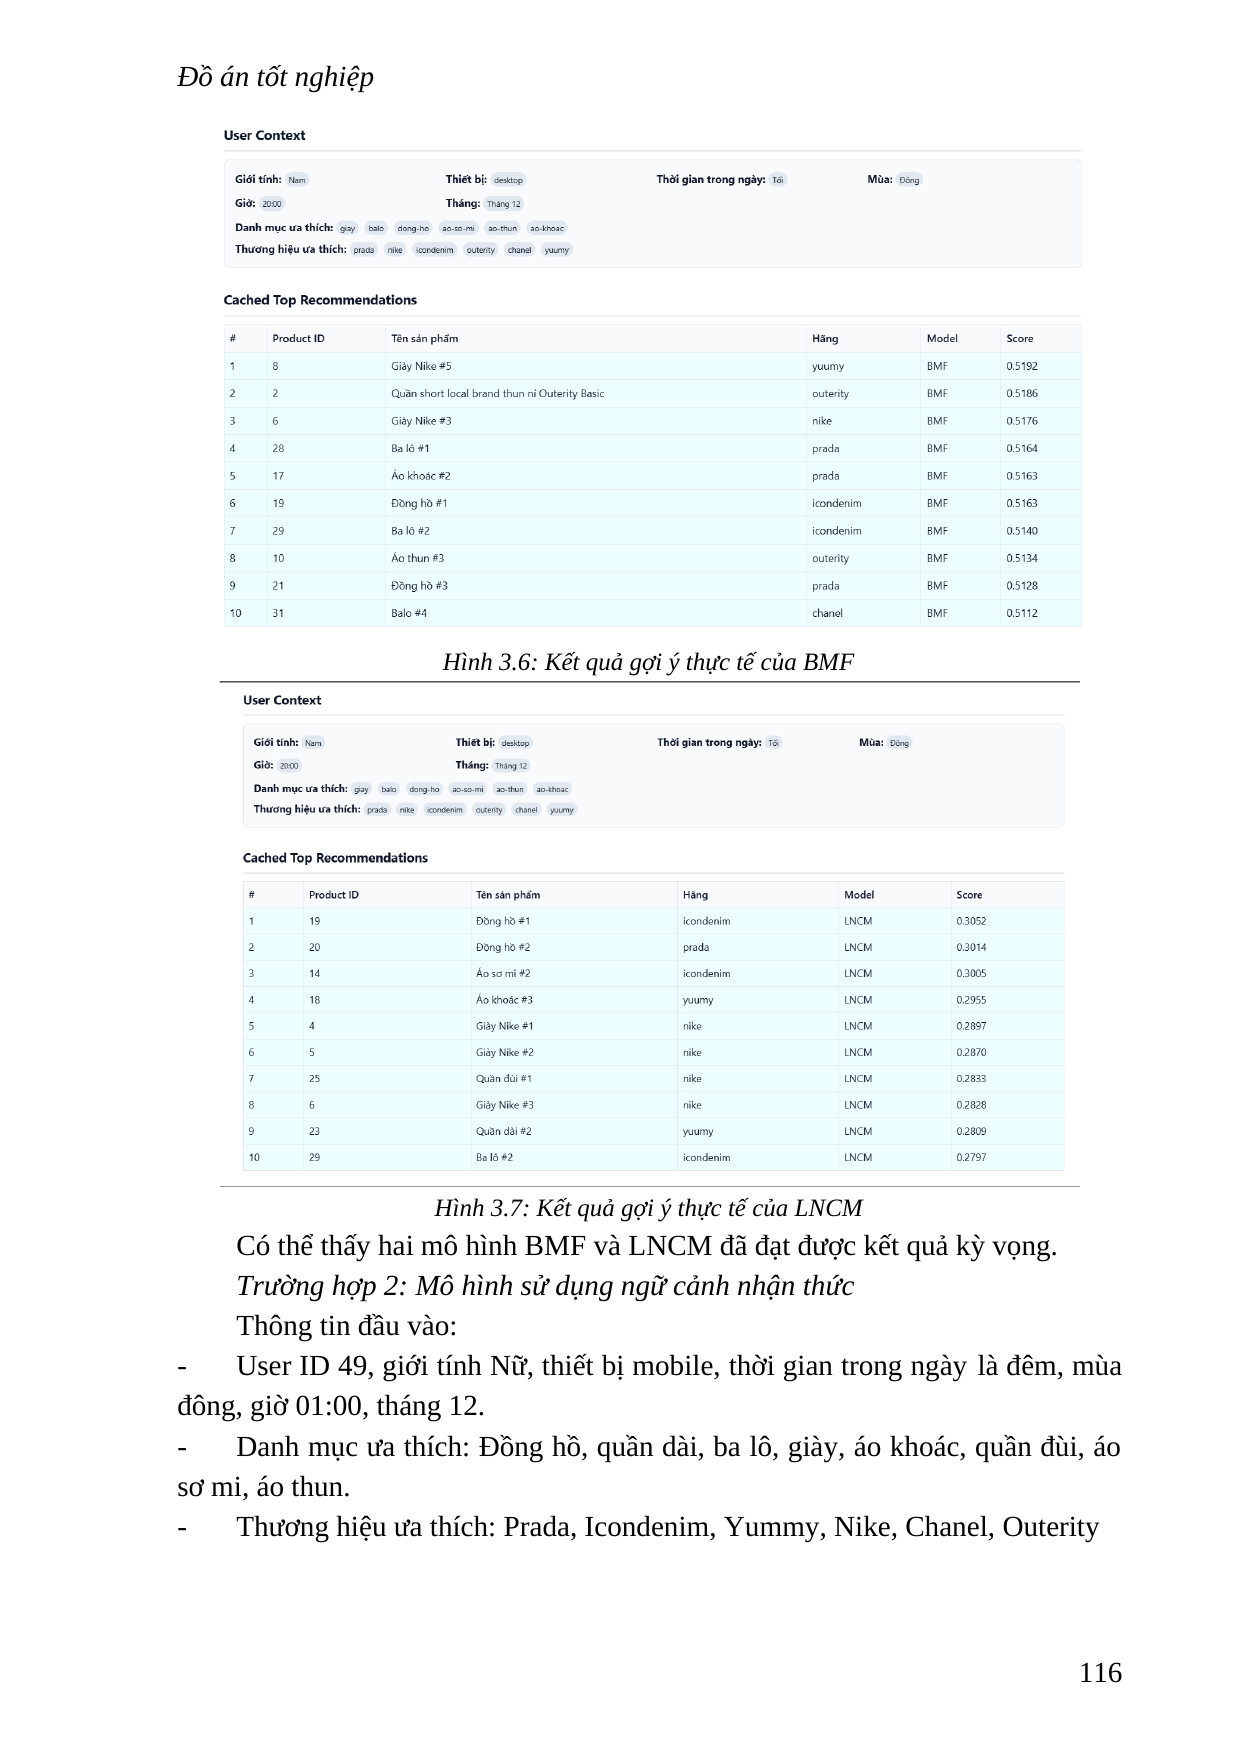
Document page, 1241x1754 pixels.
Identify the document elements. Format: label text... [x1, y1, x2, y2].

list Thương hiệu ưa thích: Prada, Icondenim, Yummy, Nike, Chanel, Outerity [177, 1509, 1122, 1543]
subtitle Hình 3.6: Kết quả gợi ý thực tế của BMF [177, 647, 1122, 676]
text Trường hợp 2: Mô hình sử dụng ngữ cảnh nhận thức [177, 1268, 1122, 1301]
picture [219, 681, 1080, 1187]
text Thông tin đầu vào: [177, 1308, 1122, 1342]
subtitle Hình 3.7: Kết quả gợi ý thực tế của LNCM [177, 1193, 1122, 1222]
picture [197, 118, 1102, 641]
list User ID 49, giới tính Nữ, thiết bị mobile, thời gian trong ngày là đêm, mùa đông, giờ 01:00, tháng 12. [177, 1348, 1122, 1422]
text Có thể thấy hai mô hình BMF và LNCM đã đạt được kết quả kỳ vọng. [177, 1228, 1122, 1261]
list Danh mục ưa thích: Đồng hồ, quần dài, ba lô, giày, áo khoác, quần đùi, áo sơ mi, áo thun. [177, 1429, 1122, 1502]
